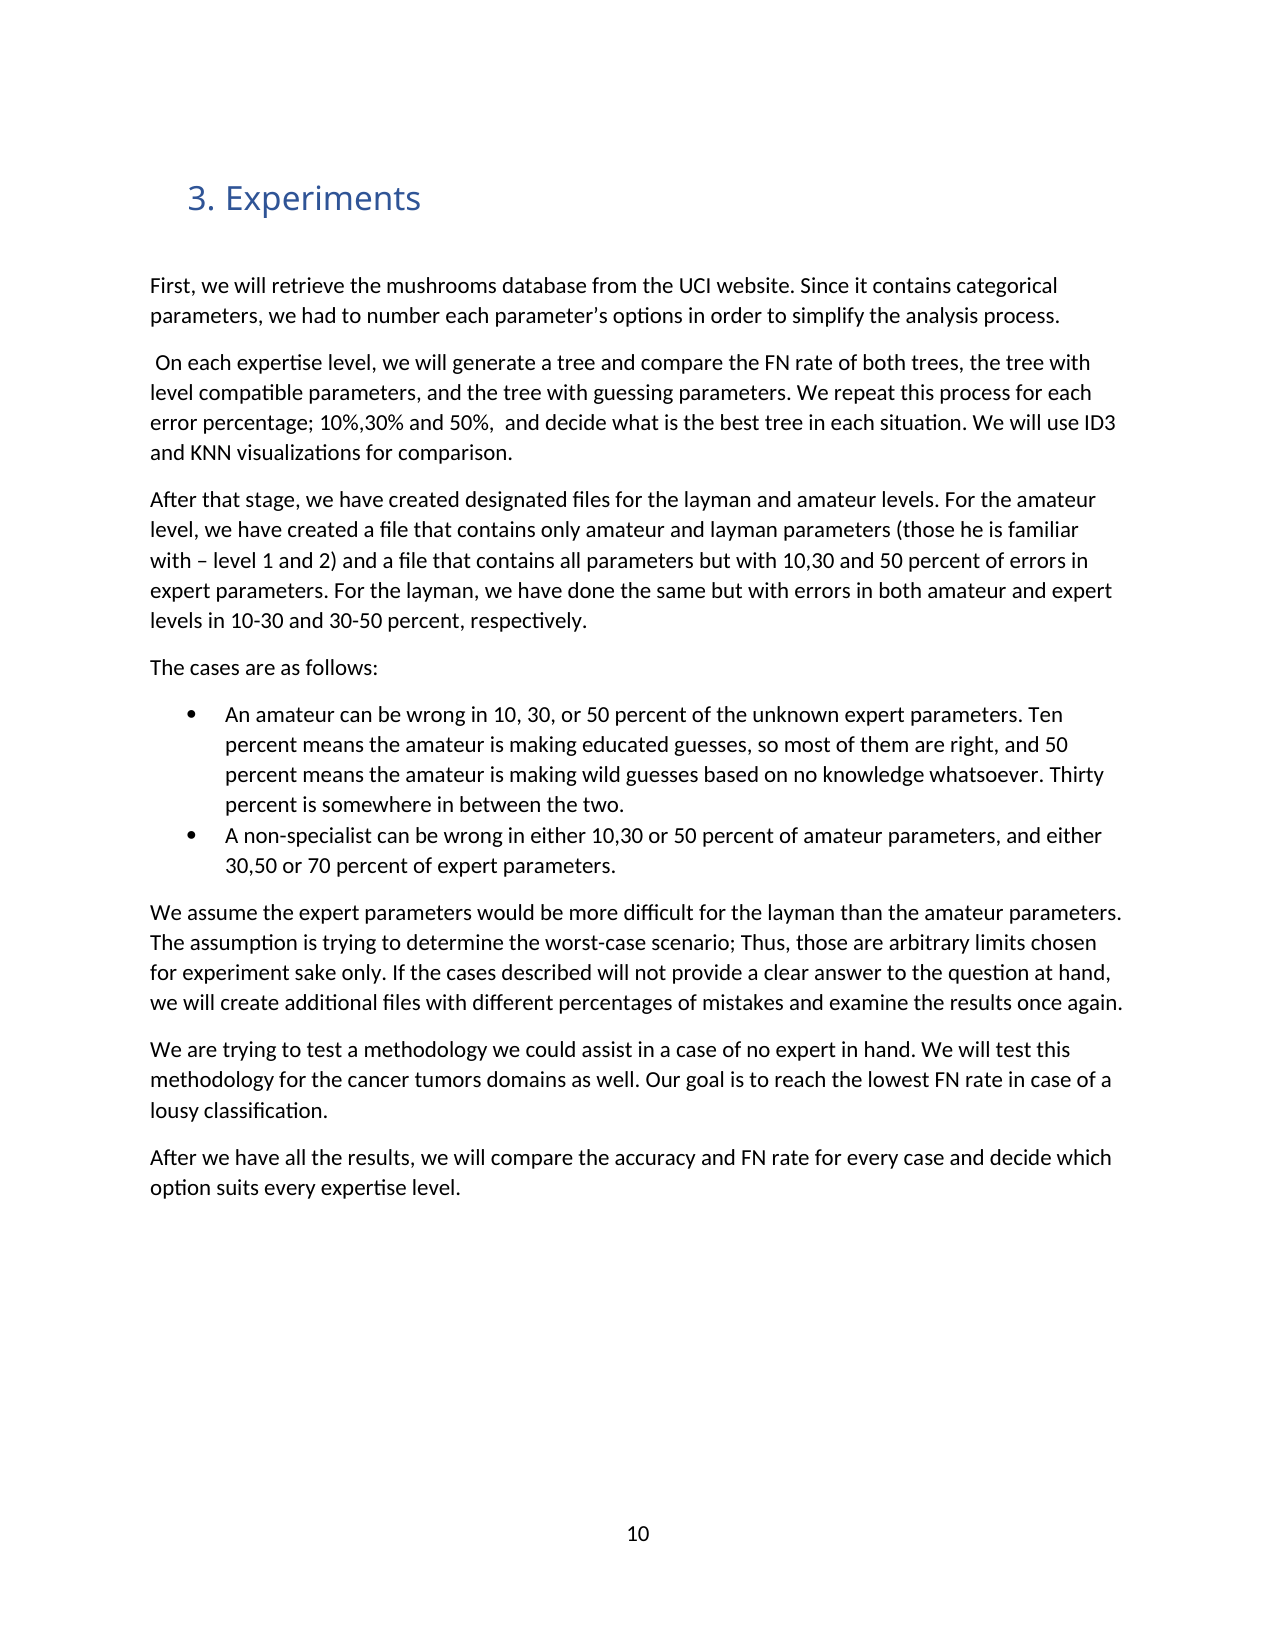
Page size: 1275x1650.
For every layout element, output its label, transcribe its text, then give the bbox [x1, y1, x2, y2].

text We assume the expert parameters would be more difficult for the layman than the amateur parameters. The assumption is trying to determine the worst-case scenario; Thus, those are arbitrary limits chosen for experiment sake only. If the cases described will not provide a clear answer to the question at hand, we will create additional files with different percentages of mistakes and examine the results once again. [150, 898, 1125, 1017]
subtitle Experiments [187, 175, 1125, 220]
text The cases are as follows: [150, 653, 1125, 681]
text We are trying to test a methodology we could assist in a case of no expert in hand. We will test this methodology for the cancer tumors domains as well. Our goal is to reach the lowest FN rate in case of a lousy classification. [150, 1035, 1125, 1124]
text After that stage, we have created designated files for the layman and amateur levels. For the amateur level, we have created a file that contains only amateur and layman parameters (those he is familiar with – level 1 and 2) and a file that contains all parameters but with 10,30 and 50 percent of errors in expert parameters. For the layman, we have done the same but with errors in both amateur and expert levels in 10-30 and 30-50 percent, respectively. [150, 485, 1125, 634]
text First, we will retrieve the mushrooms database from the UCI website. Since it contains categorical parameters, we had to number each parameter’s options in order to simplify the analysis process. [150, 271, 1125, 329]
text On each expertise level, we will generate a tree and compare the FN rate of both trees, the tree with level compatible parameters, and the tree with guessing parameters. We repeat this process for each error percentage; 10%,30% and 50%, and decide what is the best tree in each situation. We will use ID3 and KNN visualizations for comparison. [150, 348, 1125, 467]
list A non-specialist can be wrong in either 10,30 or 50 percent of amateur parameters, and either 30,50 or 70 percent of expert parameters. [187, 821, 1125, 879]
text After we have all the results, we will compare the accuracy and FN rate for every case and decide which option suits every expertise level. [150, 1143, 1125, 1201]
list An amateur can be wrong in 10, 30, or 50 percent of the unknown expert parameters. Ten percent means the amateur is making educated guesses, so most of them are right, and 50 percent means the amateur is making wild guesses based on no knowledge whatsoever. Thirty percent is somewhere in between the two. [187, 700, 1125, 819]
